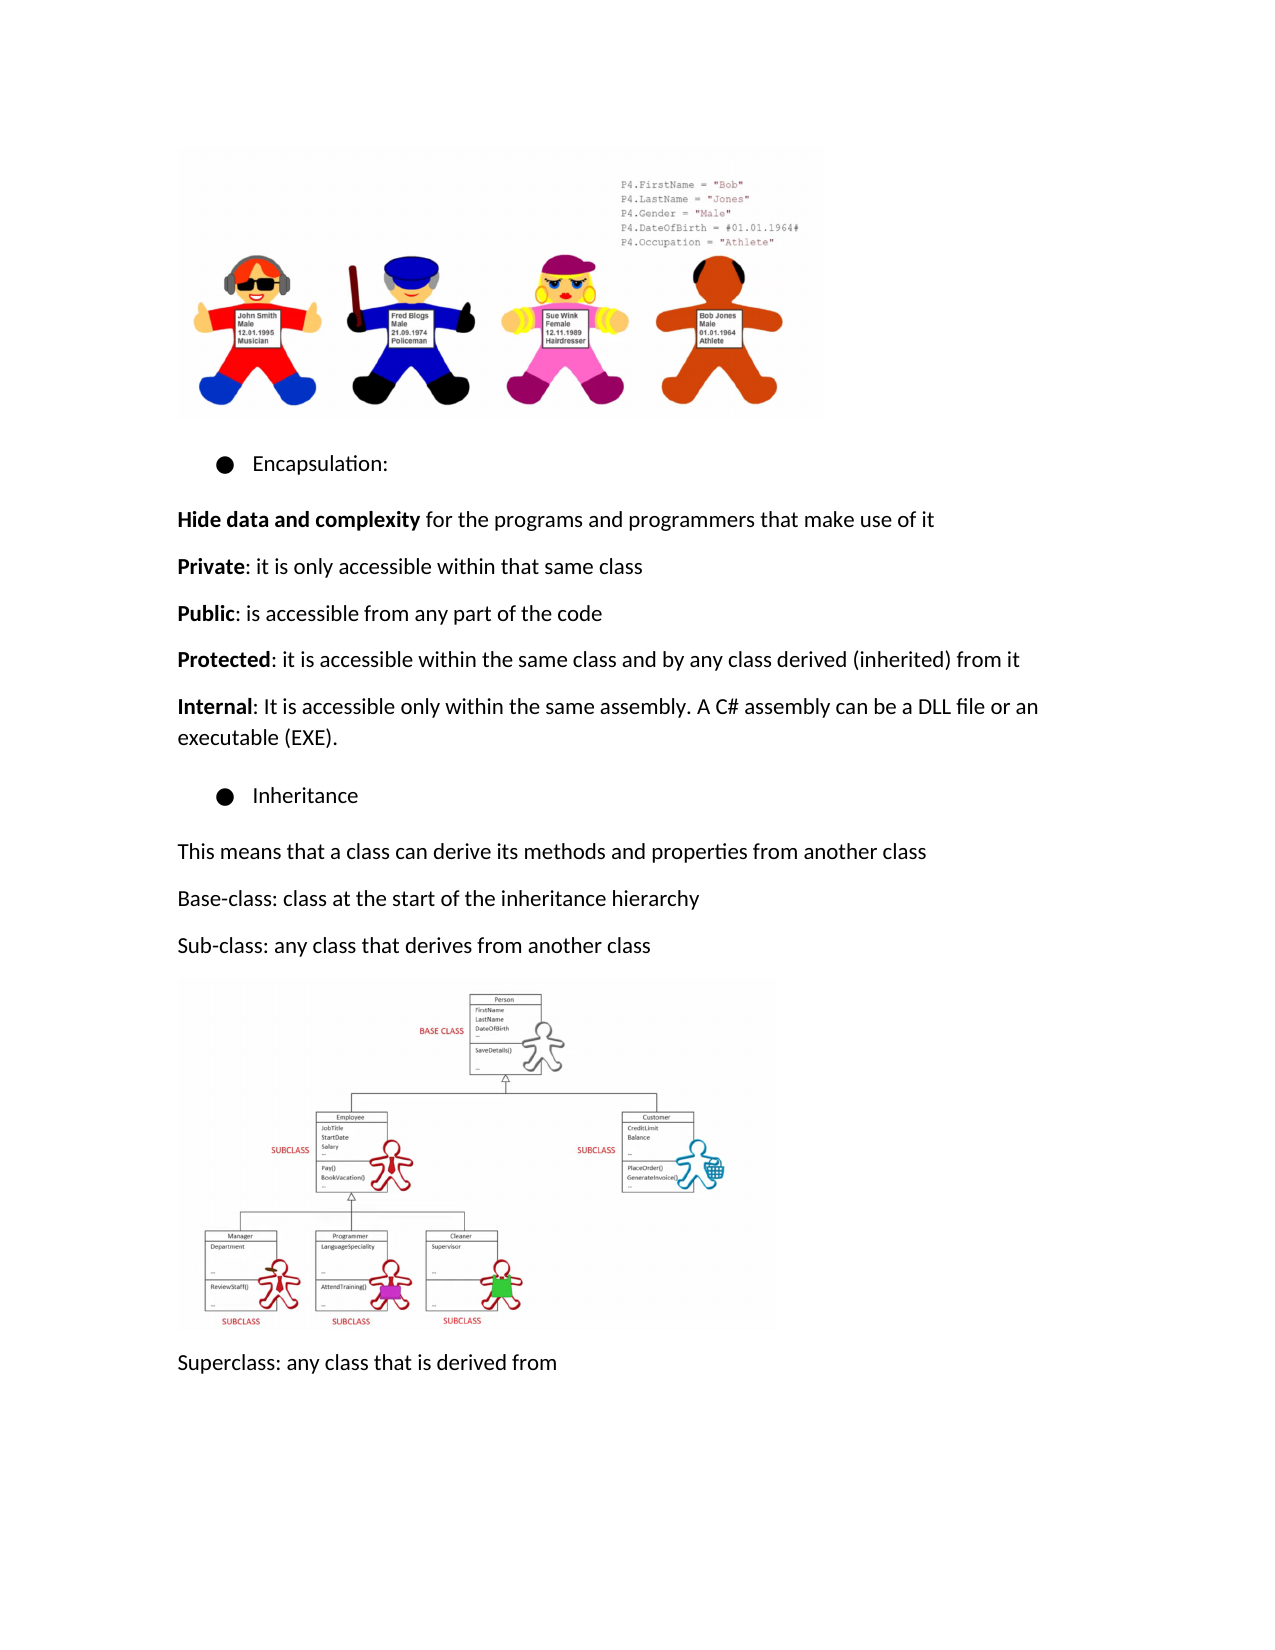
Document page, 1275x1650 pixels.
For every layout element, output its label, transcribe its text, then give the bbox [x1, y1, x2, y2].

list Inheritance [215, 769, 1098, 817]
picture [177, 147, 825, 419]
text Superclass: any class that is derived from [177, 1348, 1098, 1376]
text Private: it is only accessible within that same class [177, 552, 1098, 580]
list Encapsulation: [215, 438, 1098, 484]
text Base-class: class at the start of the inheritance hierarchy [177, 884, 1098, 912]
text Internal: It is accessible only within the same assembly. A C# assembly can be a DLL file or an executable (EXE). [177, 692, 1098, 751]
text Hide data and complexity for the programs and programmers that make use of it [177, 505, 1098, 533]
text Protected: it is accessible within the same class and by any class derived (inherited) from it [177, 646, 1098, 674]
text This means that a class can derive its methods and properties from another class [177, 837, 1098, 865]
picture [177, 977, 777, 1330]
text Public: is accessible from any part of the code [177, 599, 1098, 627]
text Sub-class: any class that derives from another class [177, 931, 1098, 959]
